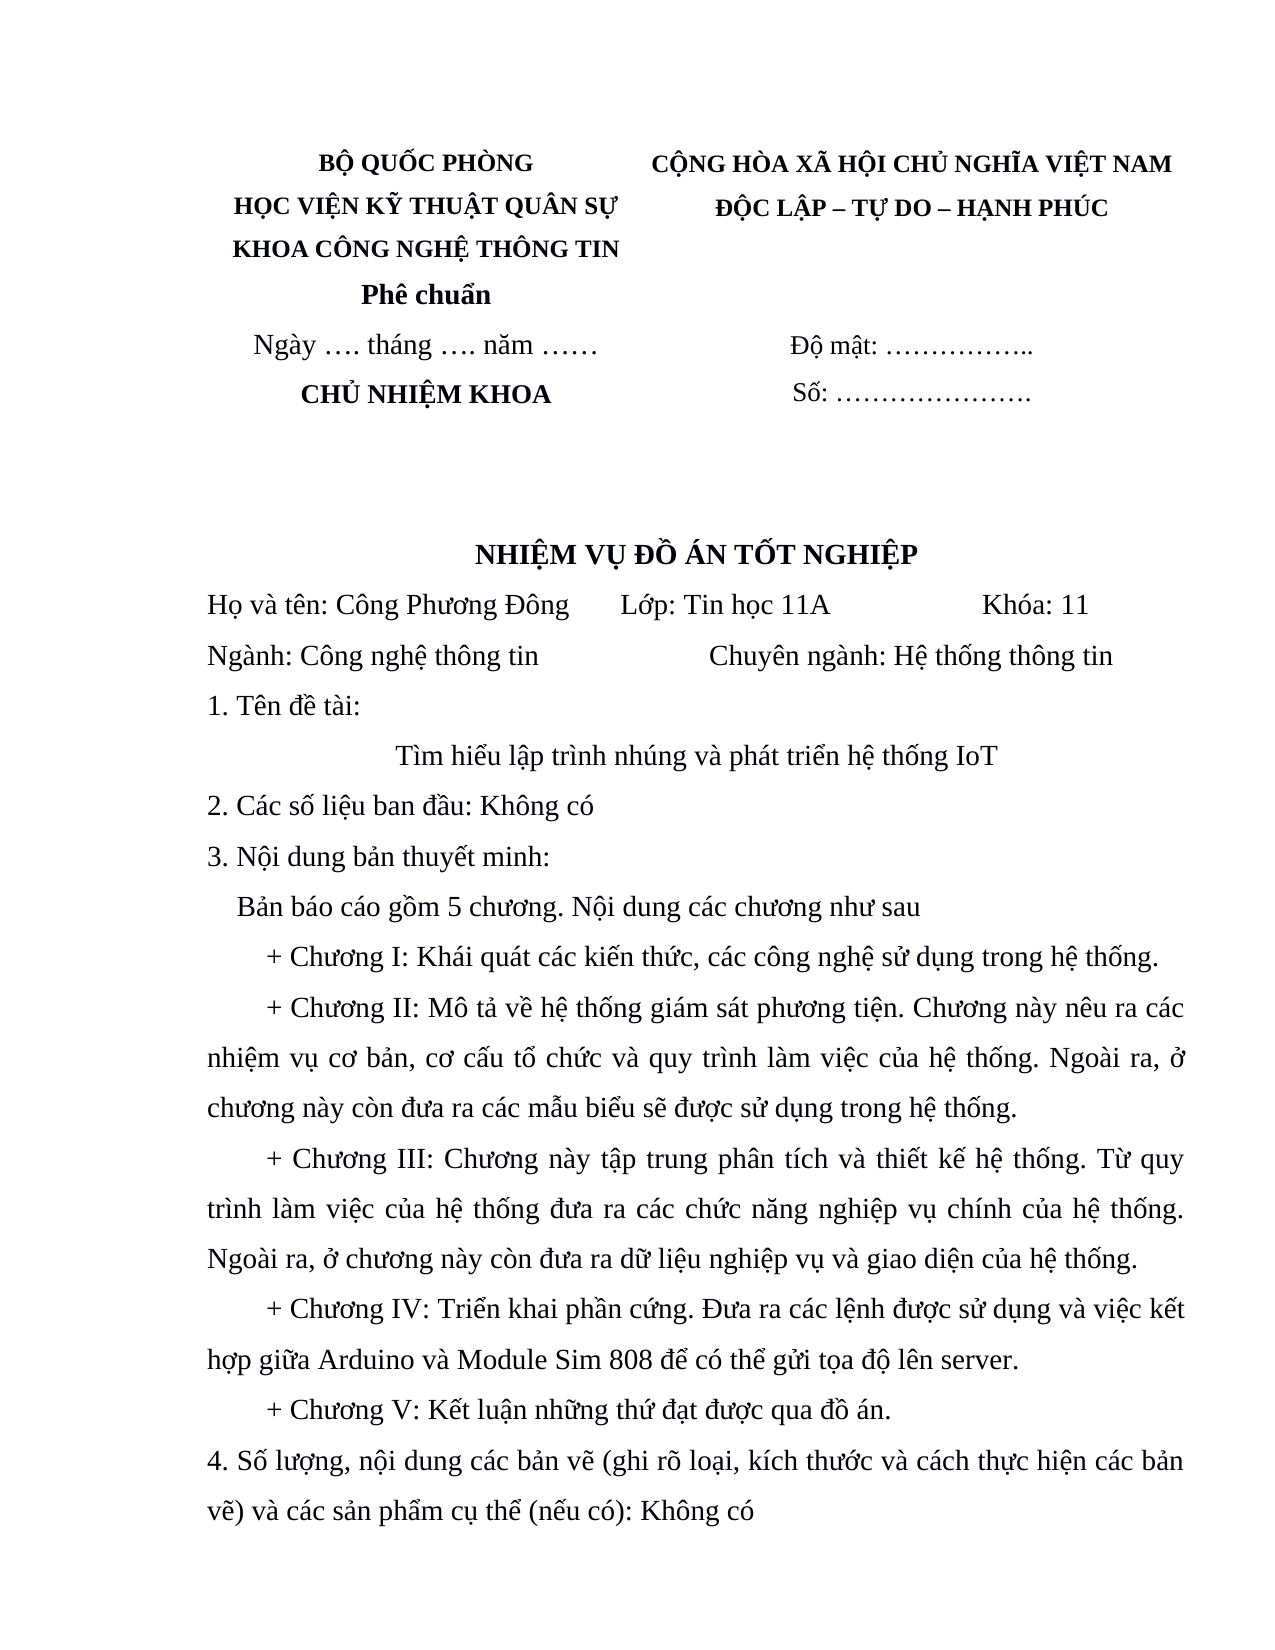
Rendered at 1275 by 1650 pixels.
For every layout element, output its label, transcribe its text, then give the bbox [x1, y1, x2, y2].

text Ngành: Công nghệ thông tin Chuyên ngành: Hệ thống thông tin [207, 638, 1186, 671]
text Bản báo cáo gồm 5 chương. Nội dung các chương như sau [207, 889, 1186, 923]
text 4. Số lượng, nội dung các bản vẽ (ghi rõ loại, kích thước và cách thực hiện các bản vẽ) và các sản phẩm cụ thể (nếu có): Không có [207, 1443, 1186, 1526]
text + Chương I: Khái quát các kiến thức, các công nghệ sử dụng trong hệ thống. [207, 939, 1186, 973]
text NHIỆM VỤ ĐỒ ÁN TỐT NGHIỆP [207, 537, 1186, 571]
table_header CỘNG HÒA XÃ HỘI CHỦ NGHĨA VIỆT NAM ĐỘC LẬP – TỰ DO – HẠNH PHÚC Độ mật: …………….. Số: …………………. [645, 148, 1186, 422]
text 1. Tên đề tài: [207, 688, 1186, 721]
text + Chương IV: Triển khai phần cứng. Đưa ra các lệnh được sử dụng và việc kết hợp giữa Arduino và Module Sim 808 để có thể gửi tọa độ lên server. [207, 1292, 1186, 1376]
text + Chương III: Chương này tập trung phân tích và thiết kế hệ thống. Từ quy trình làm việc của hệ thống đưa ra các chức năng nghiệp vụ chính của hệ thống. Ngoài ra, ở chương này còn đưa ra dữ liệu nghiệp vụ và giao diện của hệ thống. [207, 1141, 1186, 1275]
text Họ và tên: Công Phương Đông Lớp: Tin học 11A Khóa: 11 [207, 587, 1186, 621]
text + Chương II: Mô tả về hệ thống giám sát phương tiện. Chương này nêu ra các nhiệm vụ cơ bản, cơ cấu tổ chức và quy trình làm việc của hệ thống. Ngoài ra, ở chương này còn đưa ra các mẫu biểu sẽ được sử dụng trong hệ thống. [207, 990, 1186, 1124]
text 2. Các số liệu ban đầu: Không có [207, 788, 1186, 822]
text 3. Nội dung bản thuyết minh: [207, 839, 1186, 872]
text Tìm hiểu lập trình nhúng và phát triển hệ thống IoT [207, 738, 1186, 772]
table_header BỘ QUỐC PHÒNG HỌC VIỆN KỸ THUẬT QUÂN SỰ KHOA CÔNG NGHỆ THÔNG TIN Phê chuẩn Ngày …. tháng …. năm …… CHỦ NHIỆM KHOA [207, 148, 645, 422]
text + Chương V: Kết luận những thứ đạt được qua đồ án. [207, 1392, 1186, 1426]
